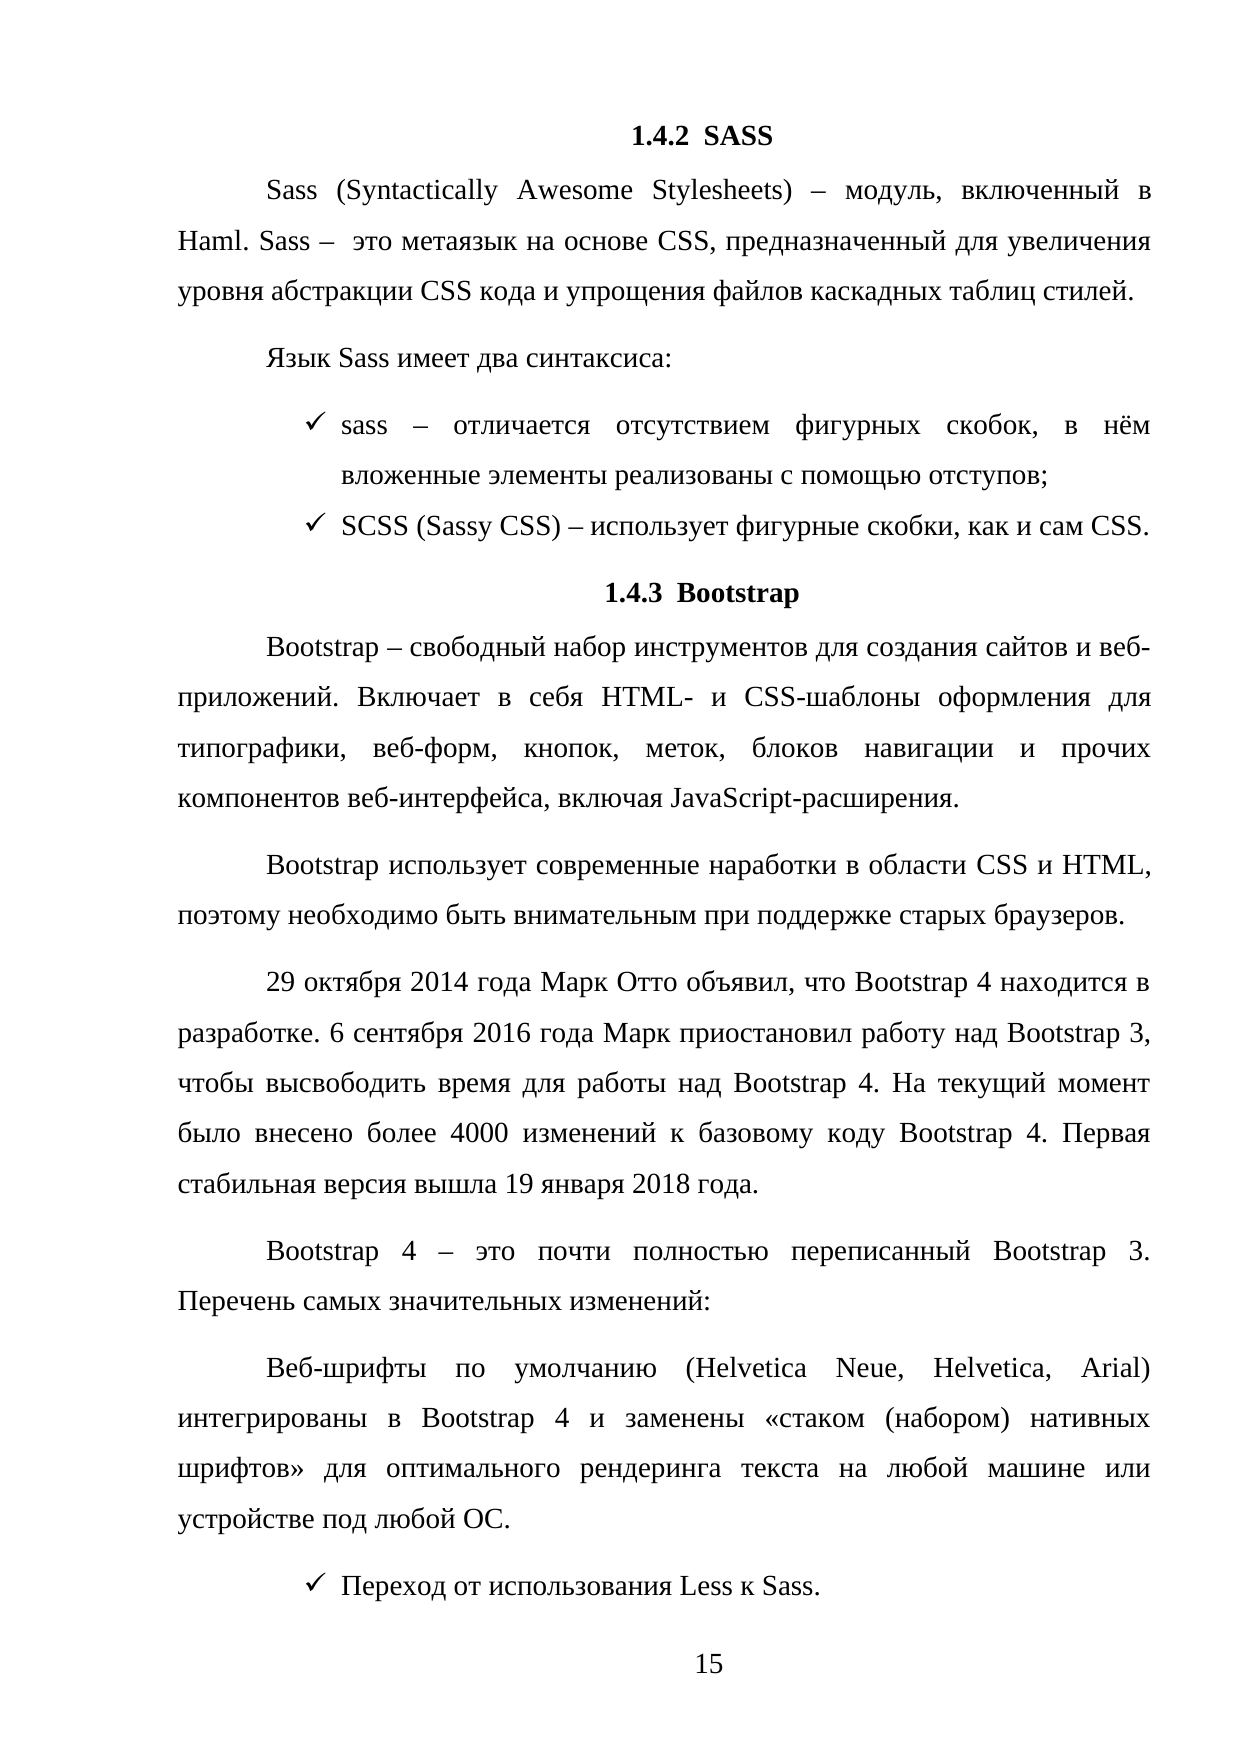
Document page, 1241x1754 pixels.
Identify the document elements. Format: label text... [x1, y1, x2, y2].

list SASS [252, 118, 1152, 152]
text Веб-шрифты по умолчанию (Helvetica Neue, Helvetica, Arial) интегрированы в Bootstrap 4 и заменены «стаком (набором) нативных шрифтов» для оптимального рендеринга текста на любой машине или устройстве под любой ОС. [177, 1350, 1152, 1534]
list sass – отличается отсутствием фигурных скобок, в нём вложенные элементы реализованы с помощью отступов; [303, 407, 1152, 491]
text 29 октября 2014 года Марк Отто объявил, что Bootstrap 4 находится в разработке. 6 сентября 2016 года Марк приостановил работу над Bootstrap 3, чтобы высвободить время для работы над Bootstrap 4. На текущий момент было внесено более 4000 изменений к базовому коду Bootstrap 4. Первая стабильная версия вышла 19 января 2018 года. [177, 964, 1152, 1199]
text Язык Sass имеет два синтаксиса: [177, 340, 1152, 374]
text Bootstrap – свободный набор инструментов для создания сайтов и веб-приложений. Включает в себя HTML- и CSS-шаблоны оформления для типографики, веб-форм, кнопок, меток, блоков навигации и прочих компонентов веб-интерфейса, включая JavaScript-расширения. [177, 629, 1152, 814]
text Sass (Syntactically Awesome Stylesheets) – модуль, включенный в Haml. Sass – это метаязык на основе CSS, предназначенный для увеличения уровня абстракции CSS кода и упрощения файлов каскадных таблиц стилей. [177, 172, 1152, 307]
list Переход от использования Less к Sass. [303, 1568, 1152, 1602]
text Bootstrap 4 – это почти полностью переписанный Bootstrap 3. Перечень самых значительных изменений: [177, 1233, 1152, 1317]
list SCSS (Sassy CSS) – использует фигурные скобки, как и сам CSS. [303, 508, 1152, 541]
text Bootstrap использует современные наработки в области CSS и HTML, поэтому необходимо быть внимательным при поддержке старых браузеров. [177, 847, 1152, 931]
list Bootstrap [252, 575, 1152, 608]
